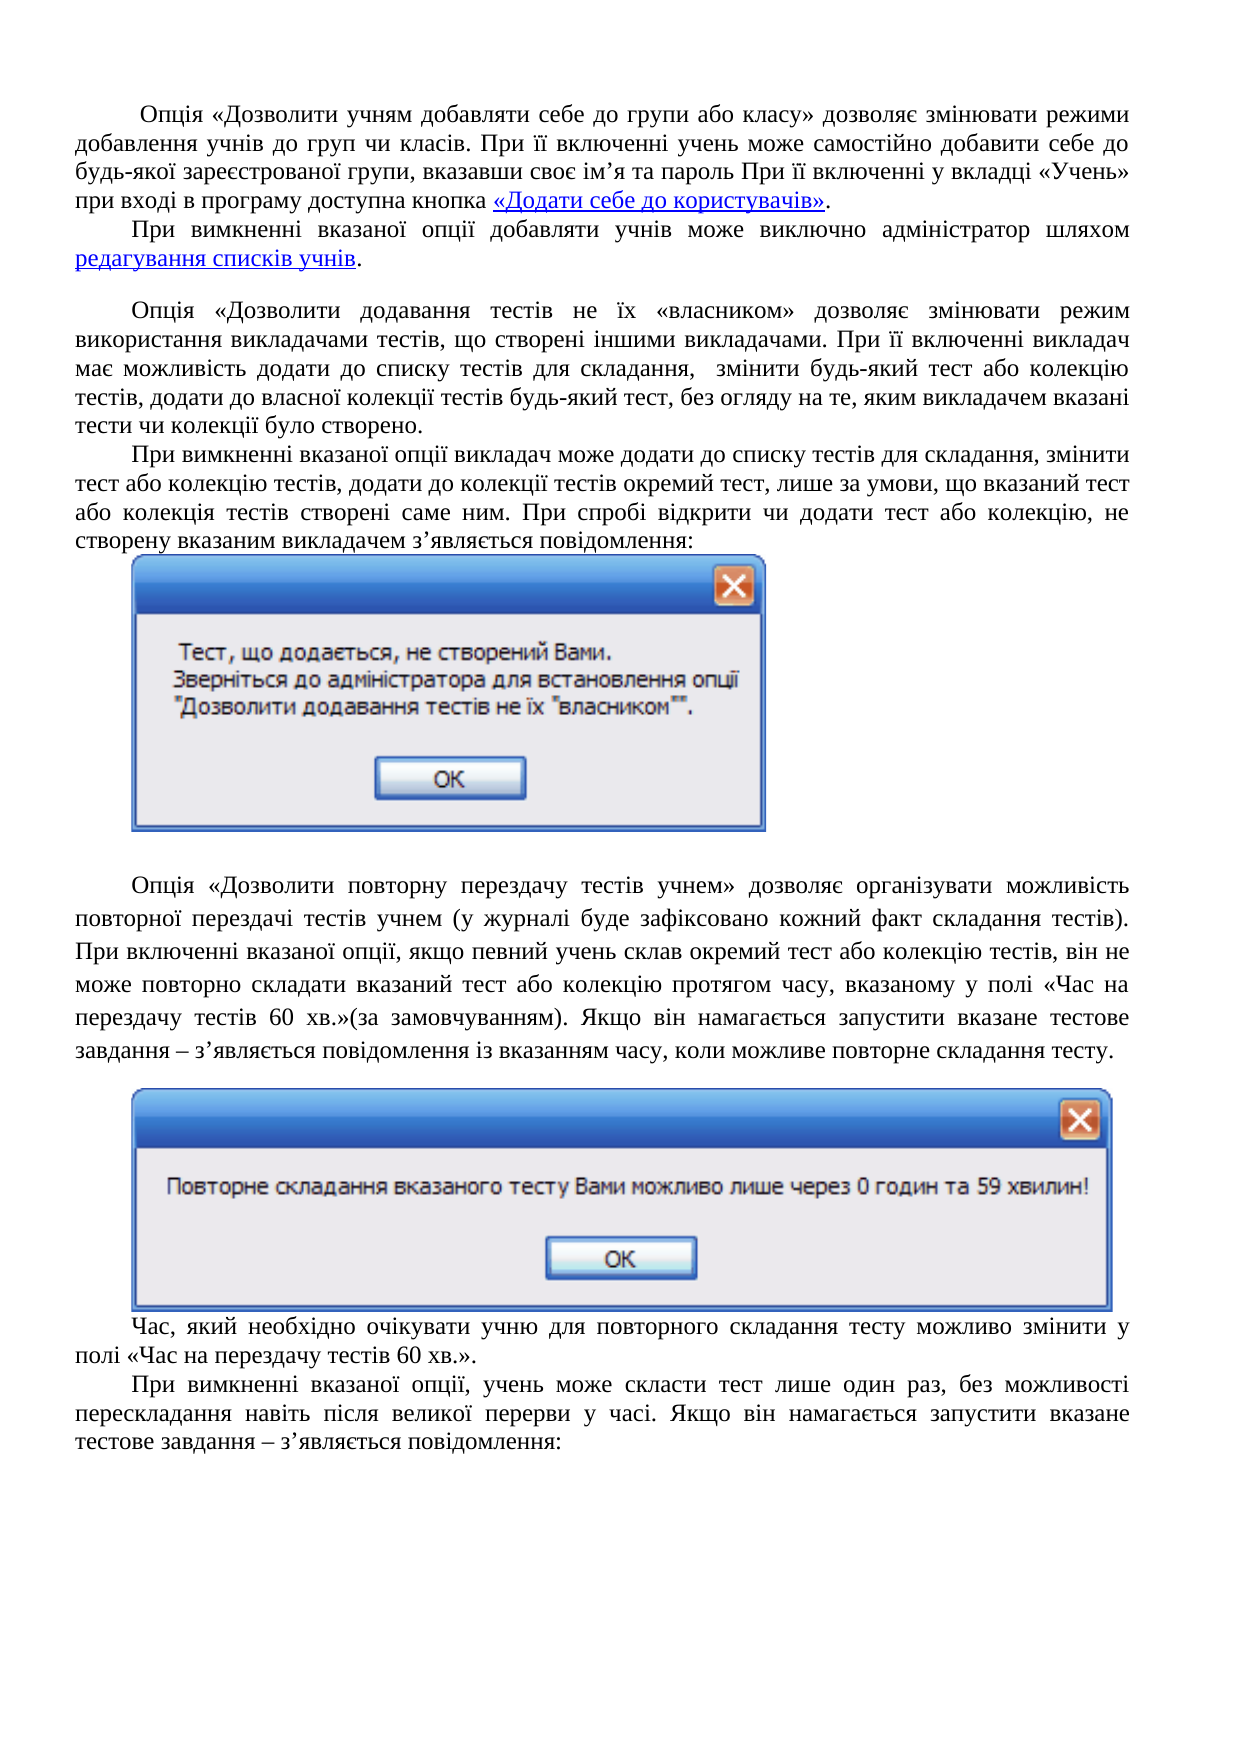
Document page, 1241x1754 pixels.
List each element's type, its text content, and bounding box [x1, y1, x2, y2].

text Опція «Дозволити додавання тестів не їх «власником» дозволяє змінювати режим використання викладачами тестів, що створені іншими викладачами. При її включенні викладач має можливість додати до списку тестів для складання, змінити будь-який тест або колекцію тестів, додати до власної колекції тестів будь-який тест, без огляду на те, яким викладачем вказані тести чи колекції було створено. [75, 295, 1131, 439]
text Опція «Дозволити повторну перездачу тестів учнем» дозволяє організувати можливість повторної перездачі тестів учнем (у журналі буде зафіксовано кожний факт складання тестів). При включенні вказаної опції, якщо певний учень склав окремий тест або колекцію тестів, він не може повторно складати вказаний тест або колекцію протягом часу, вказаному у полі «Час на перездачу тестів 60 хв.»(за замовчуванням). Якщо він намагається запустити вказане тестове завдання – з’являється повідомлення із вказанням часу, коли можливе повторне складання тесту. [75, 870, 1131, 1063]
text При вимкненні вказаної опції викладач може додати до списку тестів для складання, змінити тест або колекцію тестів, додати до колекції тестів окремий тест, лише за умови, що вказаний тест або колекція тестів створені саме ним. При спробі відкрити чи додати тест або колекцію, не створену вказаним викладачем з’являється повідомлення: [75, 439, 1131, 554]
text При вимкненні вказаної опції добавляти учнів може виключно адміністратор шляхом редагування списків учнів. [75, 214, 1131, 271]
picture [131, 1088, 1113, 1312]
text Час, який необхідно очікувати учню для повторного складання тесту можливо змінити у полі «Час на перездачу тестів 60 хв.». [75, 1311, 1131, 1369]
text Опція «Дозволити учням добавляти себе до групи або класу» дозволяє змінювати режими добавлення учнів до груп чи класів. При її включенні учень може самостійно добавити себе до будь-якої зареєстрованої групи, вказавши своє ім’я та пароль При її включенні у вкладці «Учень» при вході в програму доступна кнопка «Додати себе до користувачів». [75, 99, 1131, 214]
text При вимкненні вказаної опції, учень може скласти тест лише один раз, без можливості перескладання навіть після великої перерви у часі. Якщо він намагається запустити вказане тестове завдання – з’являється повідомлення: [75, 1369, 1131, 1455]
picture [131, 554, 767, 832]
